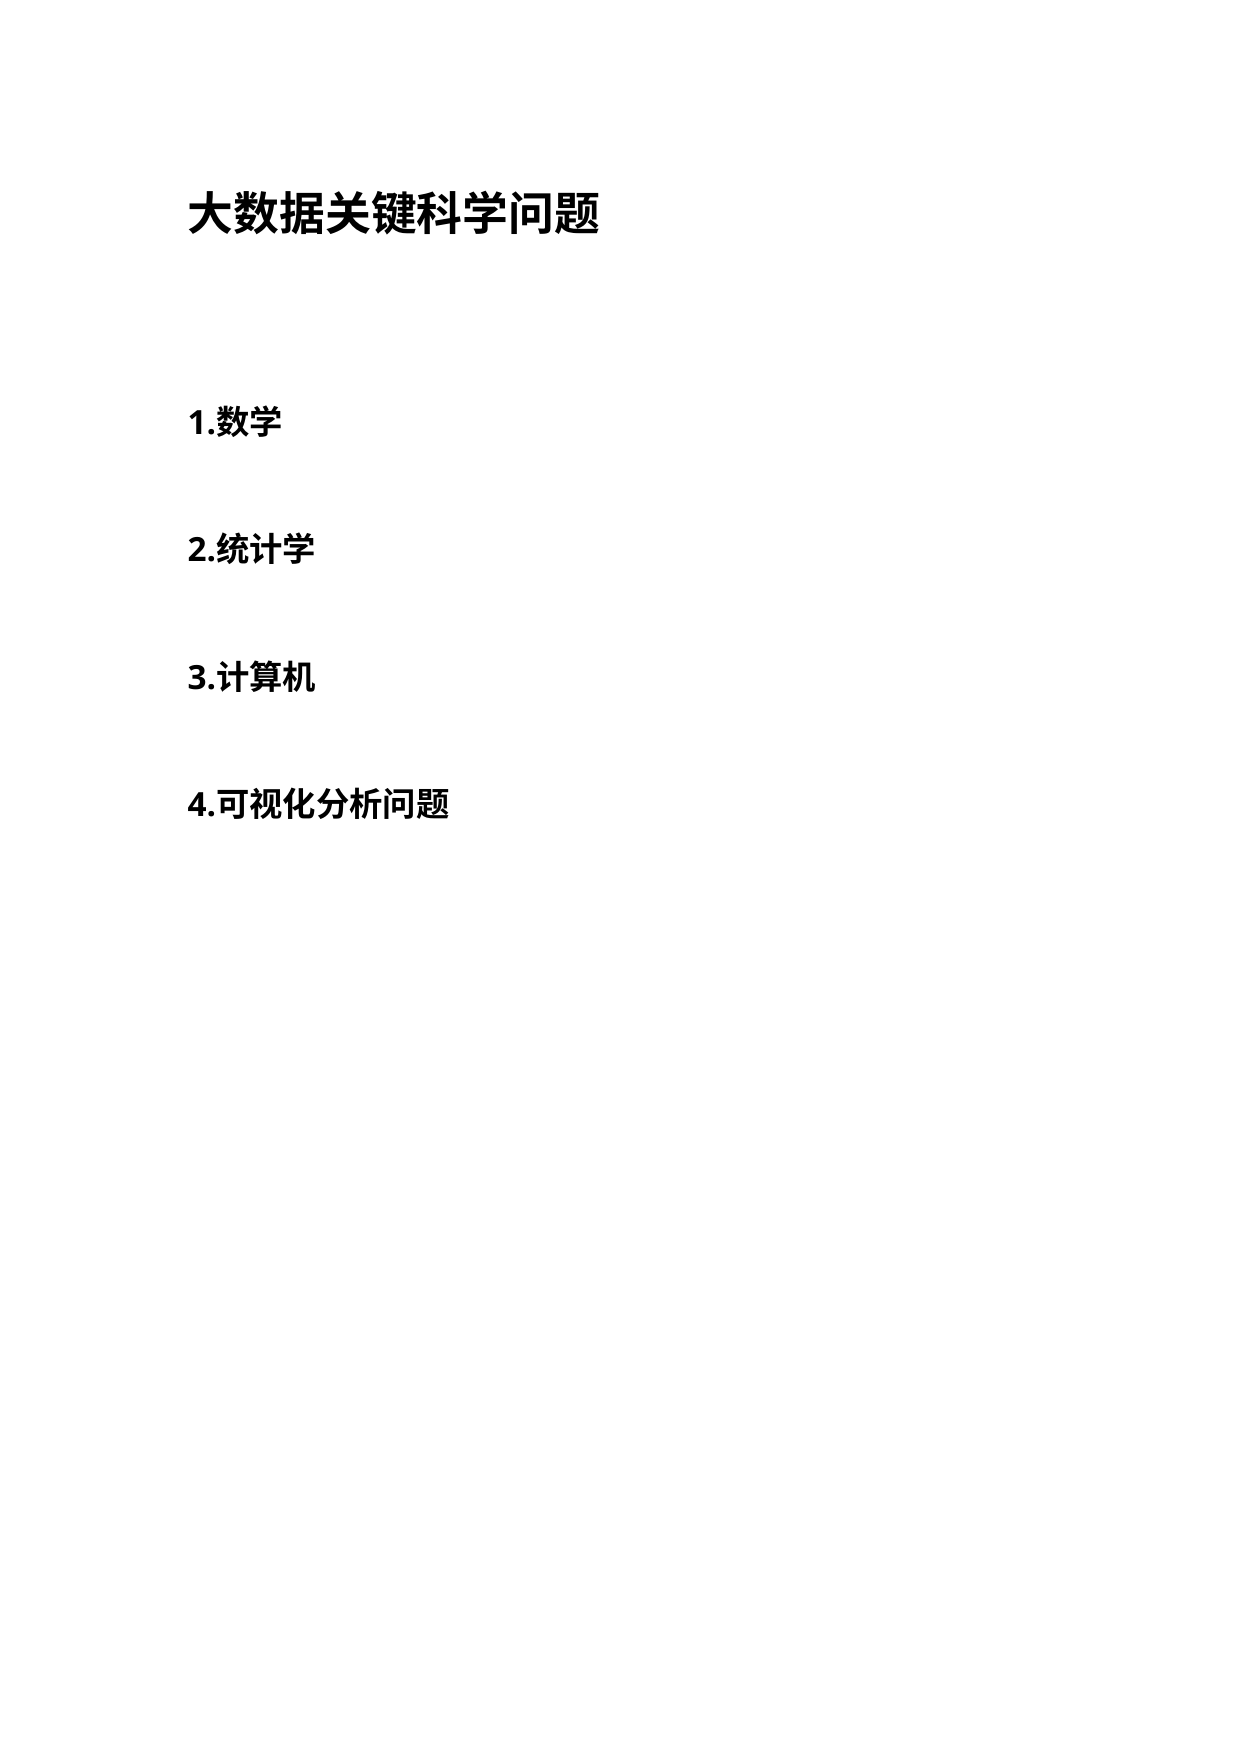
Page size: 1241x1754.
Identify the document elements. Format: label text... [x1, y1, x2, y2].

subtitle 4.可视化分析问题 [187, 769, 1053, 834]
subtitle 1.数学 [187, 387, 1053, 452]
subtitle 大数据关键科学问题 [187, 162, 1053, 259]
subtitle 3.计算机 [187, 642, 1053, 707]
subtitle 2.统计学 [187, 515, 1053, 580]
